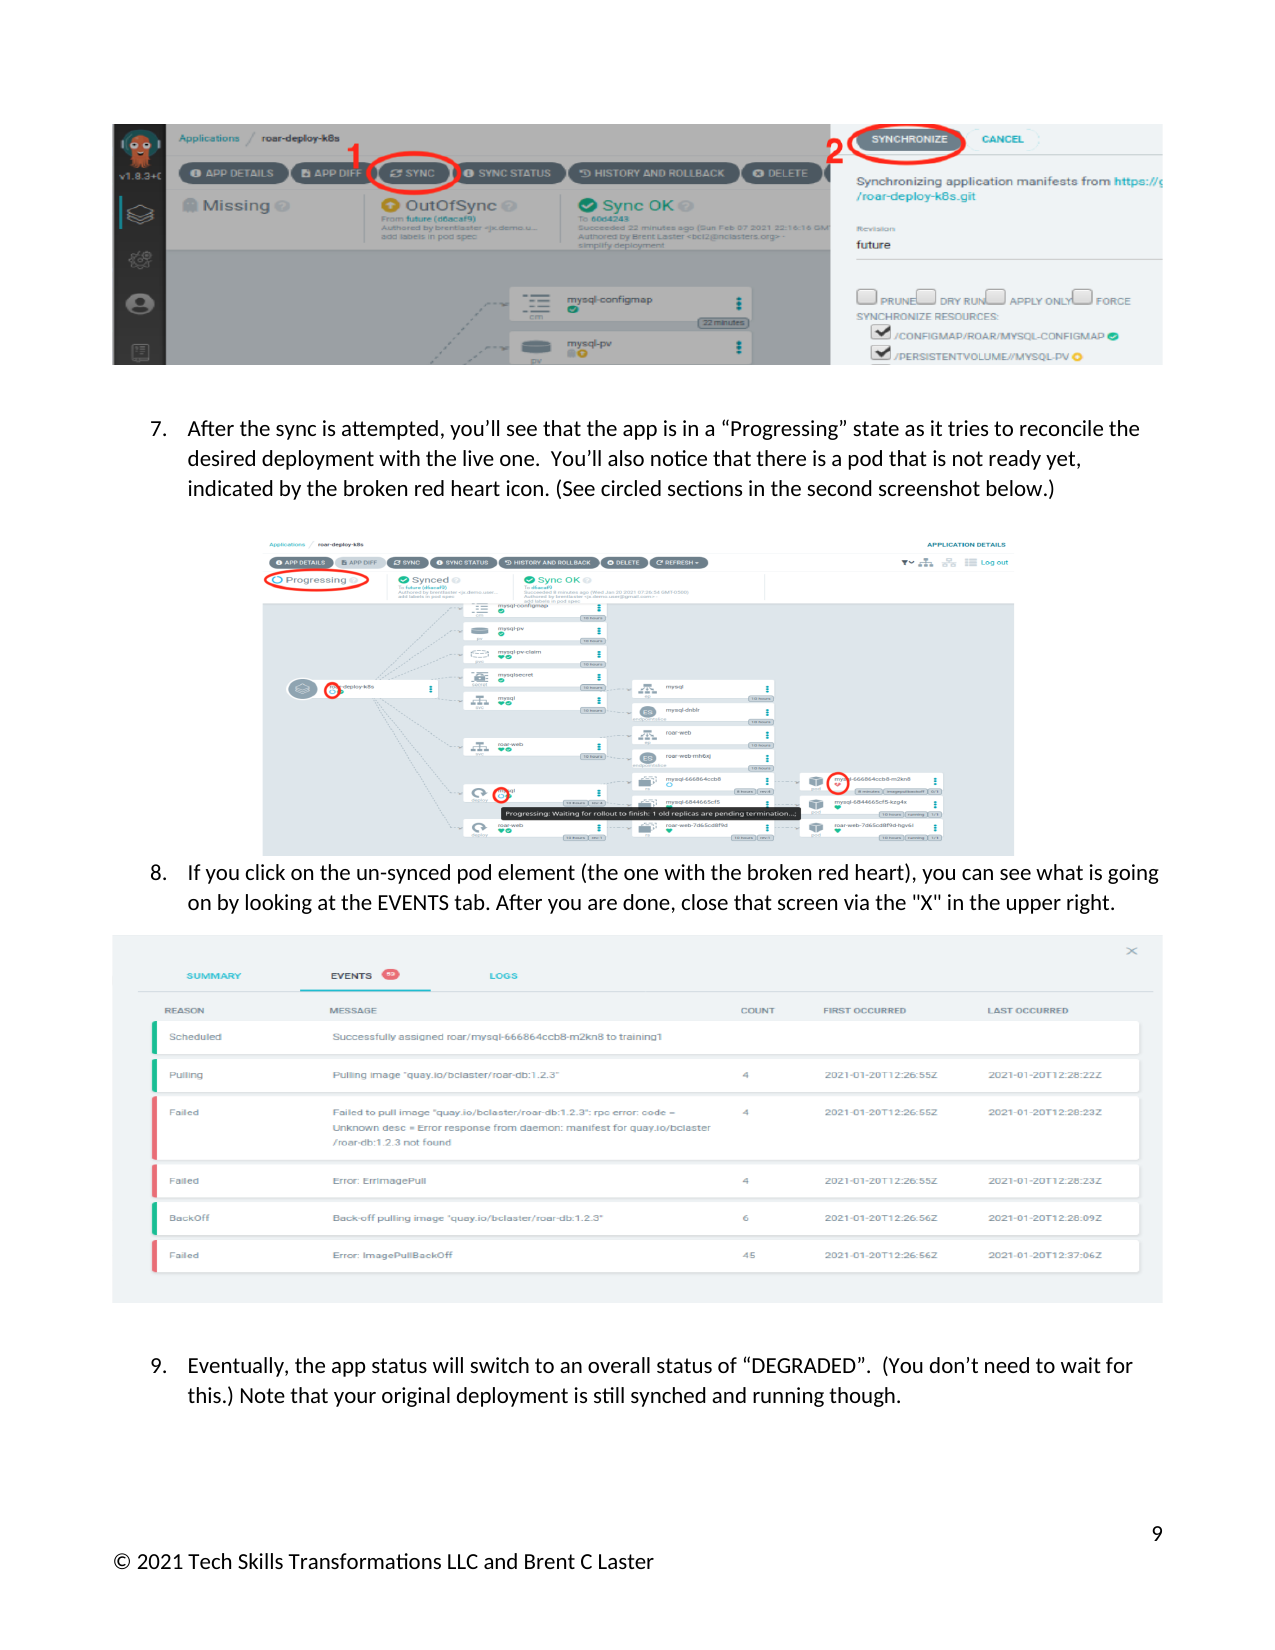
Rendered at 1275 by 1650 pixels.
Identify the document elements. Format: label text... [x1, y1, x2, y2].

list Eventually, the app status will switch to an overall status of “DEGRADED”. (You don’t need to wait for this.) Note that your original deployment is still synched and running though. [150, 1351, 1162, 1409]
picture [112, 124, 1163, 365]
picture [262, 538, 1015, 856]
picture [112, 935, 1163, 1303]
list After the sync is attempted, you’ll see that the app is in a “Progressing” state as it tries to reconcile the desired deployment with the live one. You’ll also notice that there is a pod that is not ready yet, indicated by the broken red heart icon. (See circled sections in the second screenshot below.) [150, 414, 1162, 502]
list If you click on the un-synced pod element (the one with the broken red heart), you can see what is going on by looking at the EVENTS tab. After you are done, close that screen via the "X" in the upper right. [150, 858, 1162, 916]
